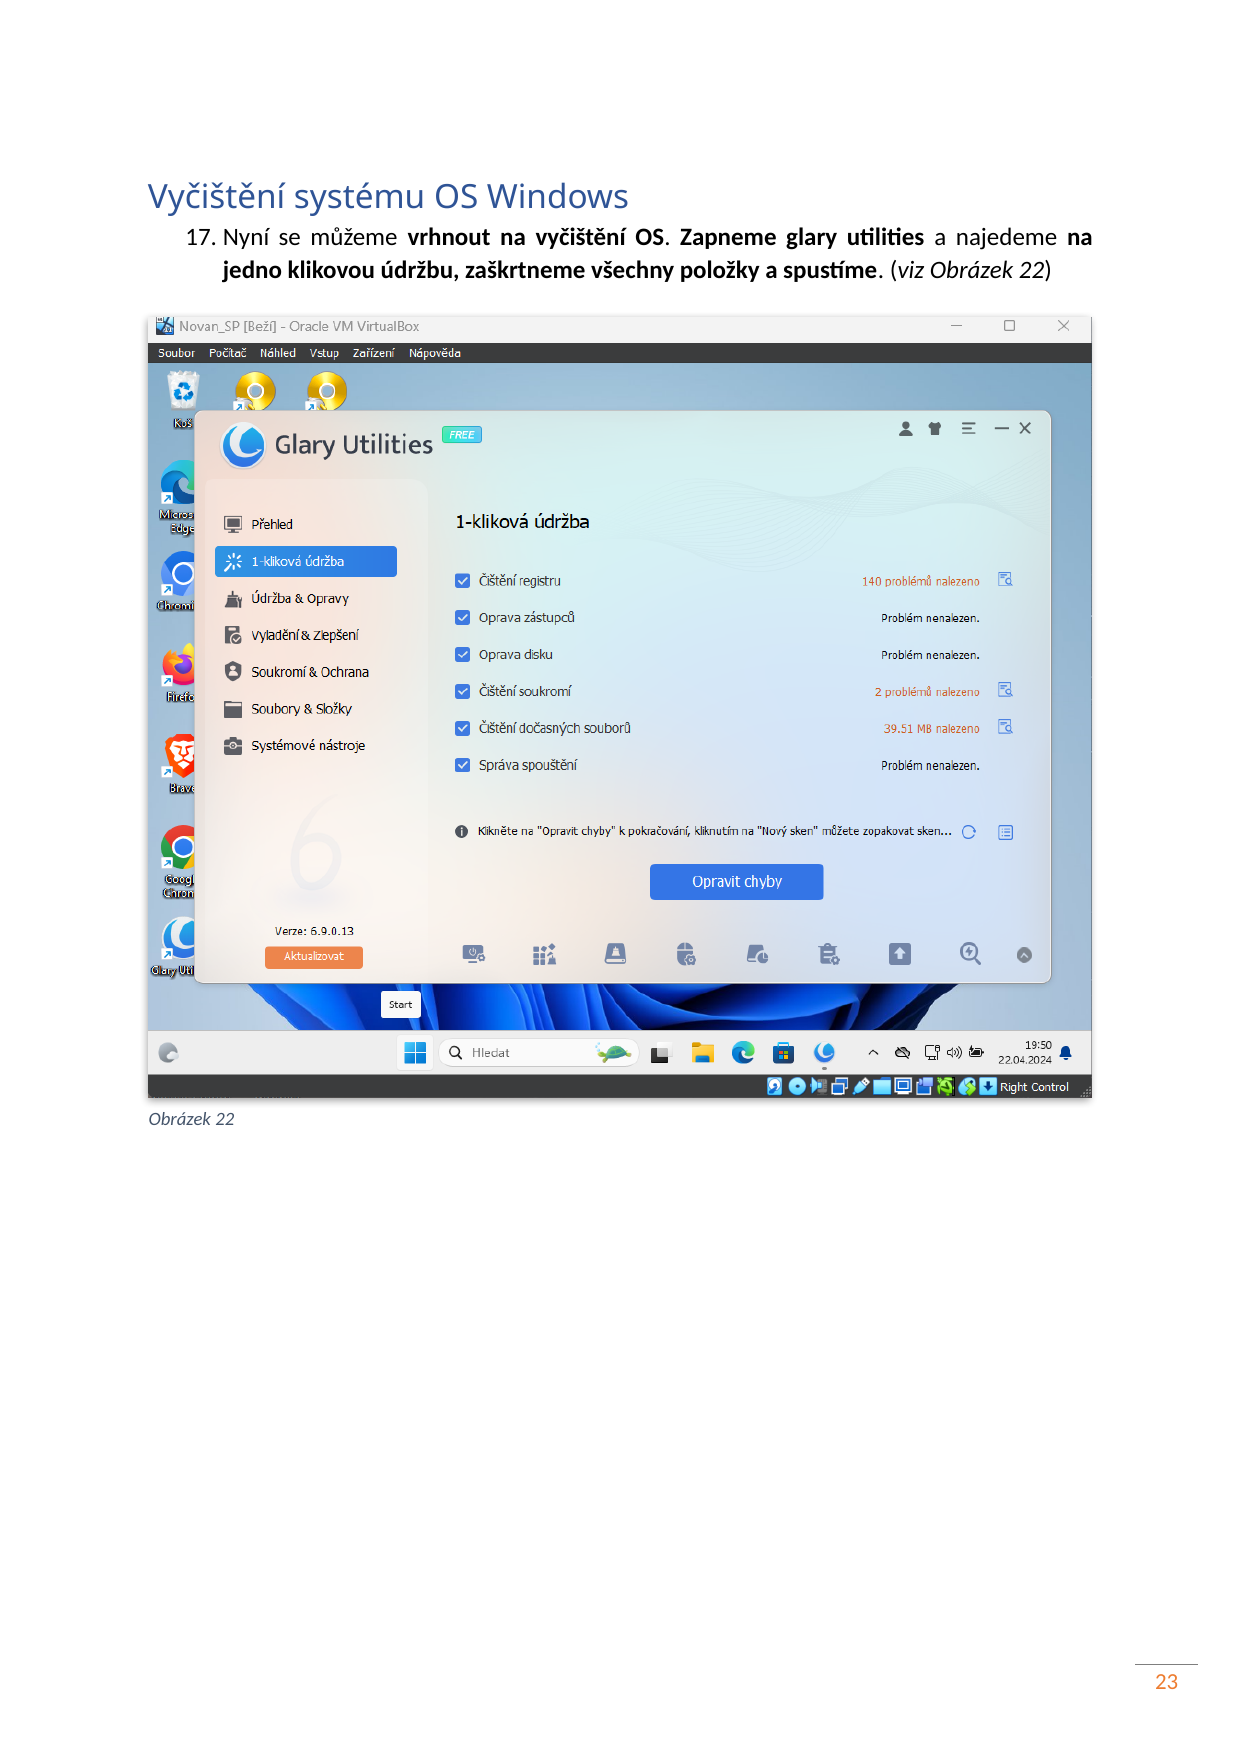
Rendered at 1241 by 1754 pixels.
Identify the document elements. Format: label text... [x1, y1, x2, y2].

picture [148, 317, 1092, 1098]
subtitle Vyčištění systému OS Windows [148, 173, 1093, 218]
list Nyní se můžeme vrhnout na vyčištění OS. Zapneme glary utilities a najedeme na jedno klikovou údržbu, zaškrtneme všechny položky a spustíme. (viz Obrázek 22) [185, 222, 1093, 285]
